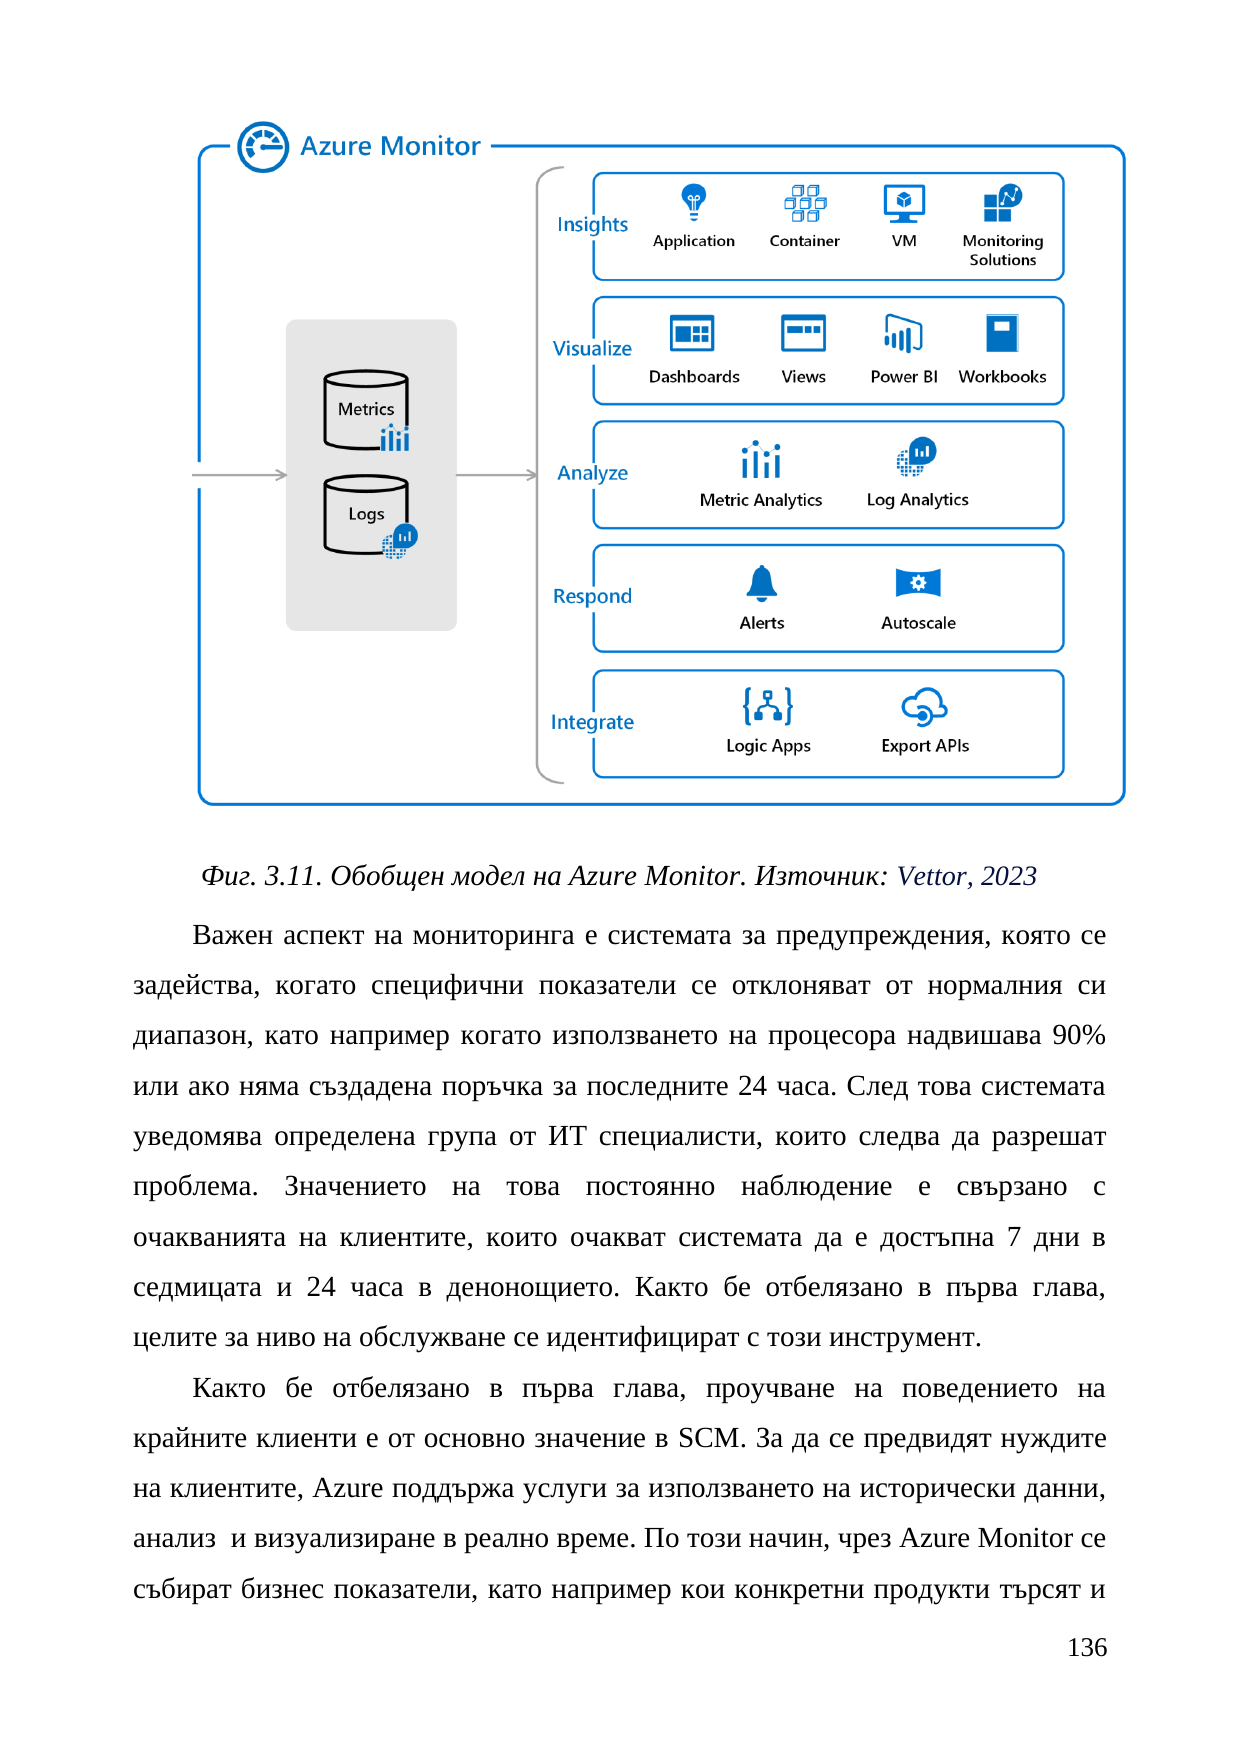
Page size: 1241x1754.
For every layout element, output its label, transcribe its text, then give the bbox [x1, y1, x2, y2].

picture [192, 118, 1131, 817]
text Важен аспект на мониторинга е системата за предупреждения, която се задейства, когато специфични показатели се отклоняват от нормалния си диапазон, като например когато използването на процесора надвишава 90% или ако няма създадена поръчка за последните 24 часа. След това системата уведомява определена група от ИТ специалисти, които следва да разрешат проблема. Значението на това постоянно наблюдение е свързано с очакванията на клиентите, които очакват системата да е достъпна 7 дни в седмицата и 24 часа в денонощието. Както бе отбелязано в първа глава, целите за ниво на обслужване се идентифицират с този инструмент. [133, 917, 1107, 1353]
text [133, 1370, 1107, 1604]
title Фиг. 3.11. Обобщен модел на Azure Monitor. Източник: Vettor, 2023 [192, 858, 1048, 892]
